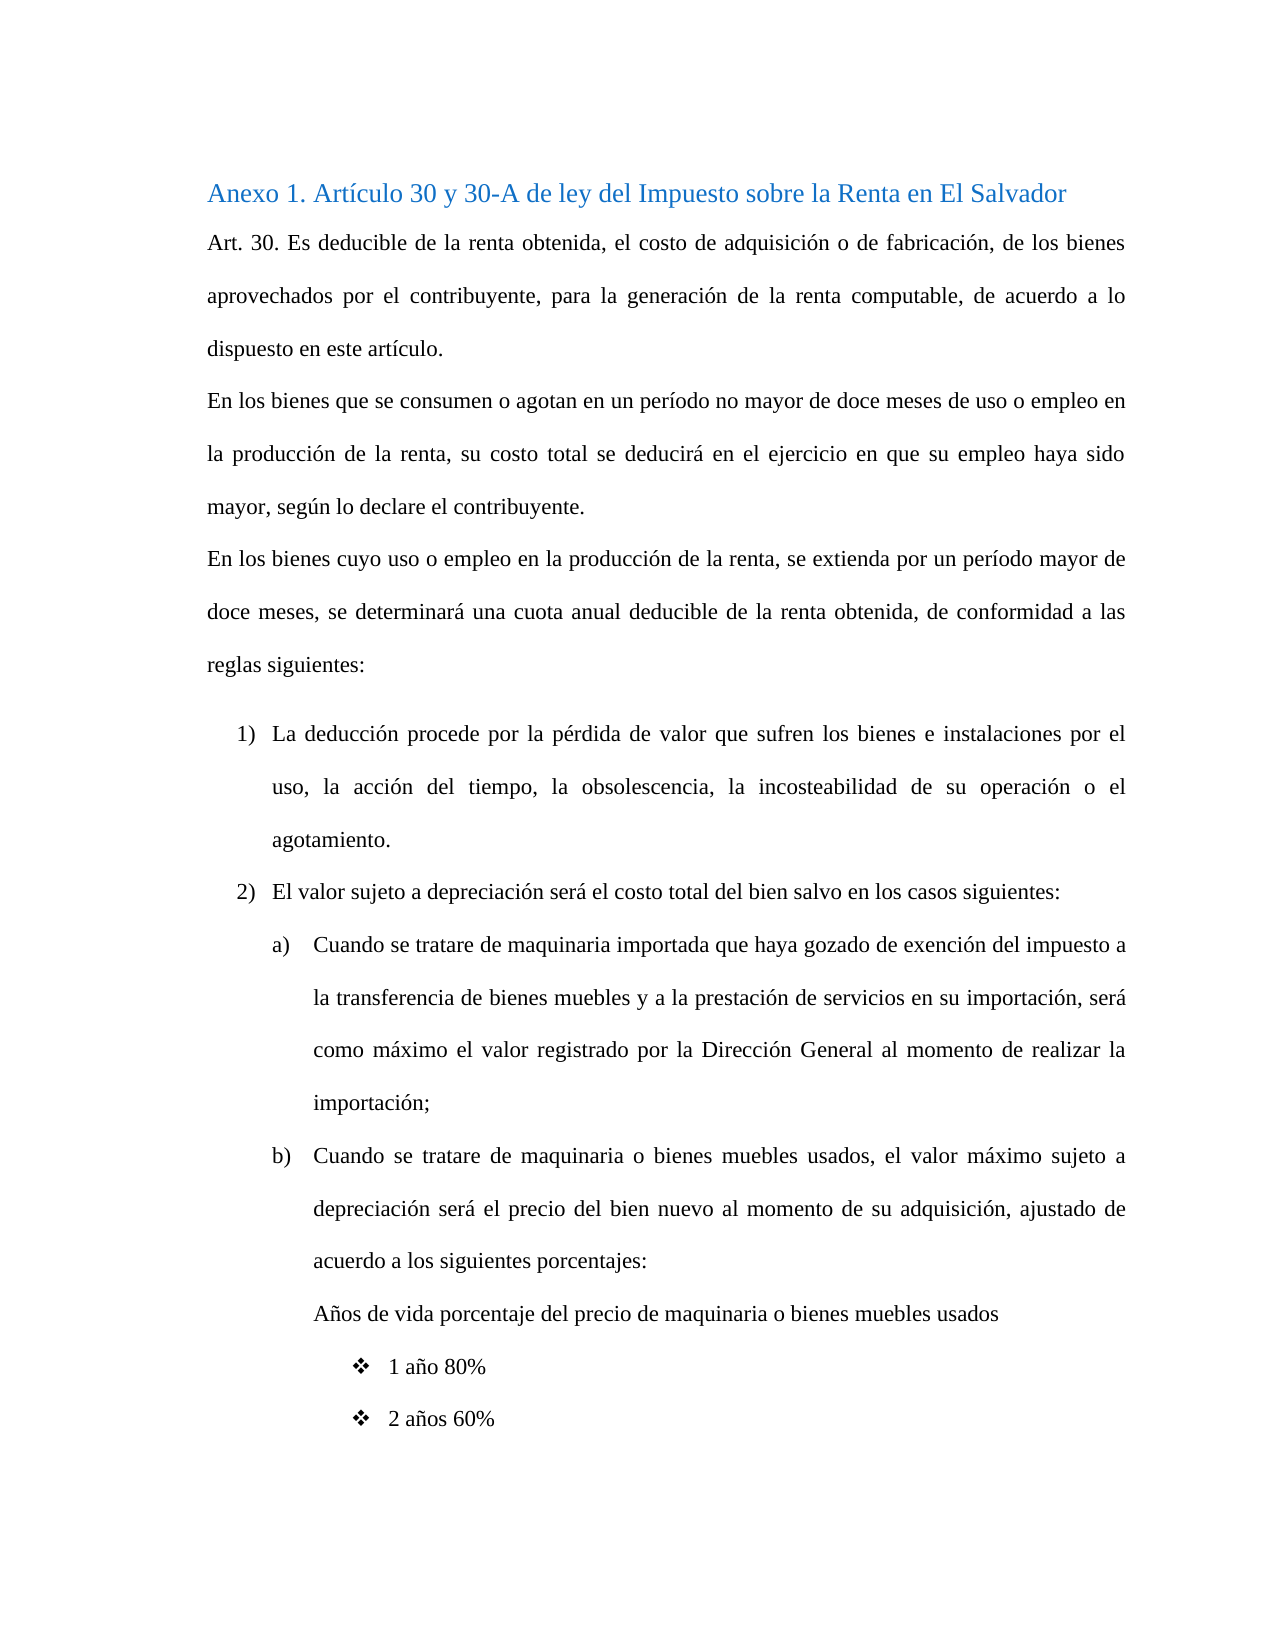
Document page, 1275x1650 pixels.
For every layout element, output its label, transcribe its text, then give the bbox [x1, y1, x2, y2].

text Art. 30. Es deducible de la renta obtenida, el costo de adquisición o de fabricación, de los bienes aprovechados por el contribuyente, para la generación de la renta computable, de acuerdo a lo dispuesto en este artículo. [207, 229, 1127, 361]
text En los bienes que se consumen o agotan en un período no mayor de doce meses de uso o empleo en la producción de la renta, su costo total se deducirá en el ejercicio en que su empleo haya sido mayor, según lo declare el contribuyente. [207, 387, 1127, 519]
text En los bienes cuyo uso o empleo en la producción de la renta, se extienda por un período mayor de doce meses, se determinará una cuota anual deducible de la renta obtenida, de conformidad a las reglas siguientes: [207, 545, 1127, 677]
list 2 años 60% [351, 1405, 1127, 1432]
list Cuando se tratare de maquinaria importada que haya gozado de exención del impuesto a la transferencia de bienes muebles y a la prestación de servicios en su importación, será como máximo el valor registrado por la Dirección General al momento de realizar la importación; [272, 931, 1127, 1116]
list El valor sujeto a depreciación será el costo total del bien salvo en los casos siguientes: [236, 878, 1127, 905]
list 1 año 80% [351, 1353, 1127, 1379]
text Anexo 1. Artículo 30 y 30-A de ley del Impuesto sobre la Renta en El Salvador [207, 177, 1127, 208]
list Años de vida porcentaje del precio de maquinaria o bienes muebles usados [313, 1300, 1127, 1326]
list La deducción procede por la pérdida de valor que sufren los bienes e instalaciones por el uso, la acción del tiempo, la obsolescencia, la incosteabilidad de su operación o el agotamiento. [236, 720, 1127, 852]
list Cuando se tratare de maquinaria o bienes muebles usados, el valor máximo sujeto a depreciación será el precio del bien nuevo al momento de su adquisición, ajustado de acuerdo a los siguientes porcentajes: [272, 1142, 1127, 1274]
